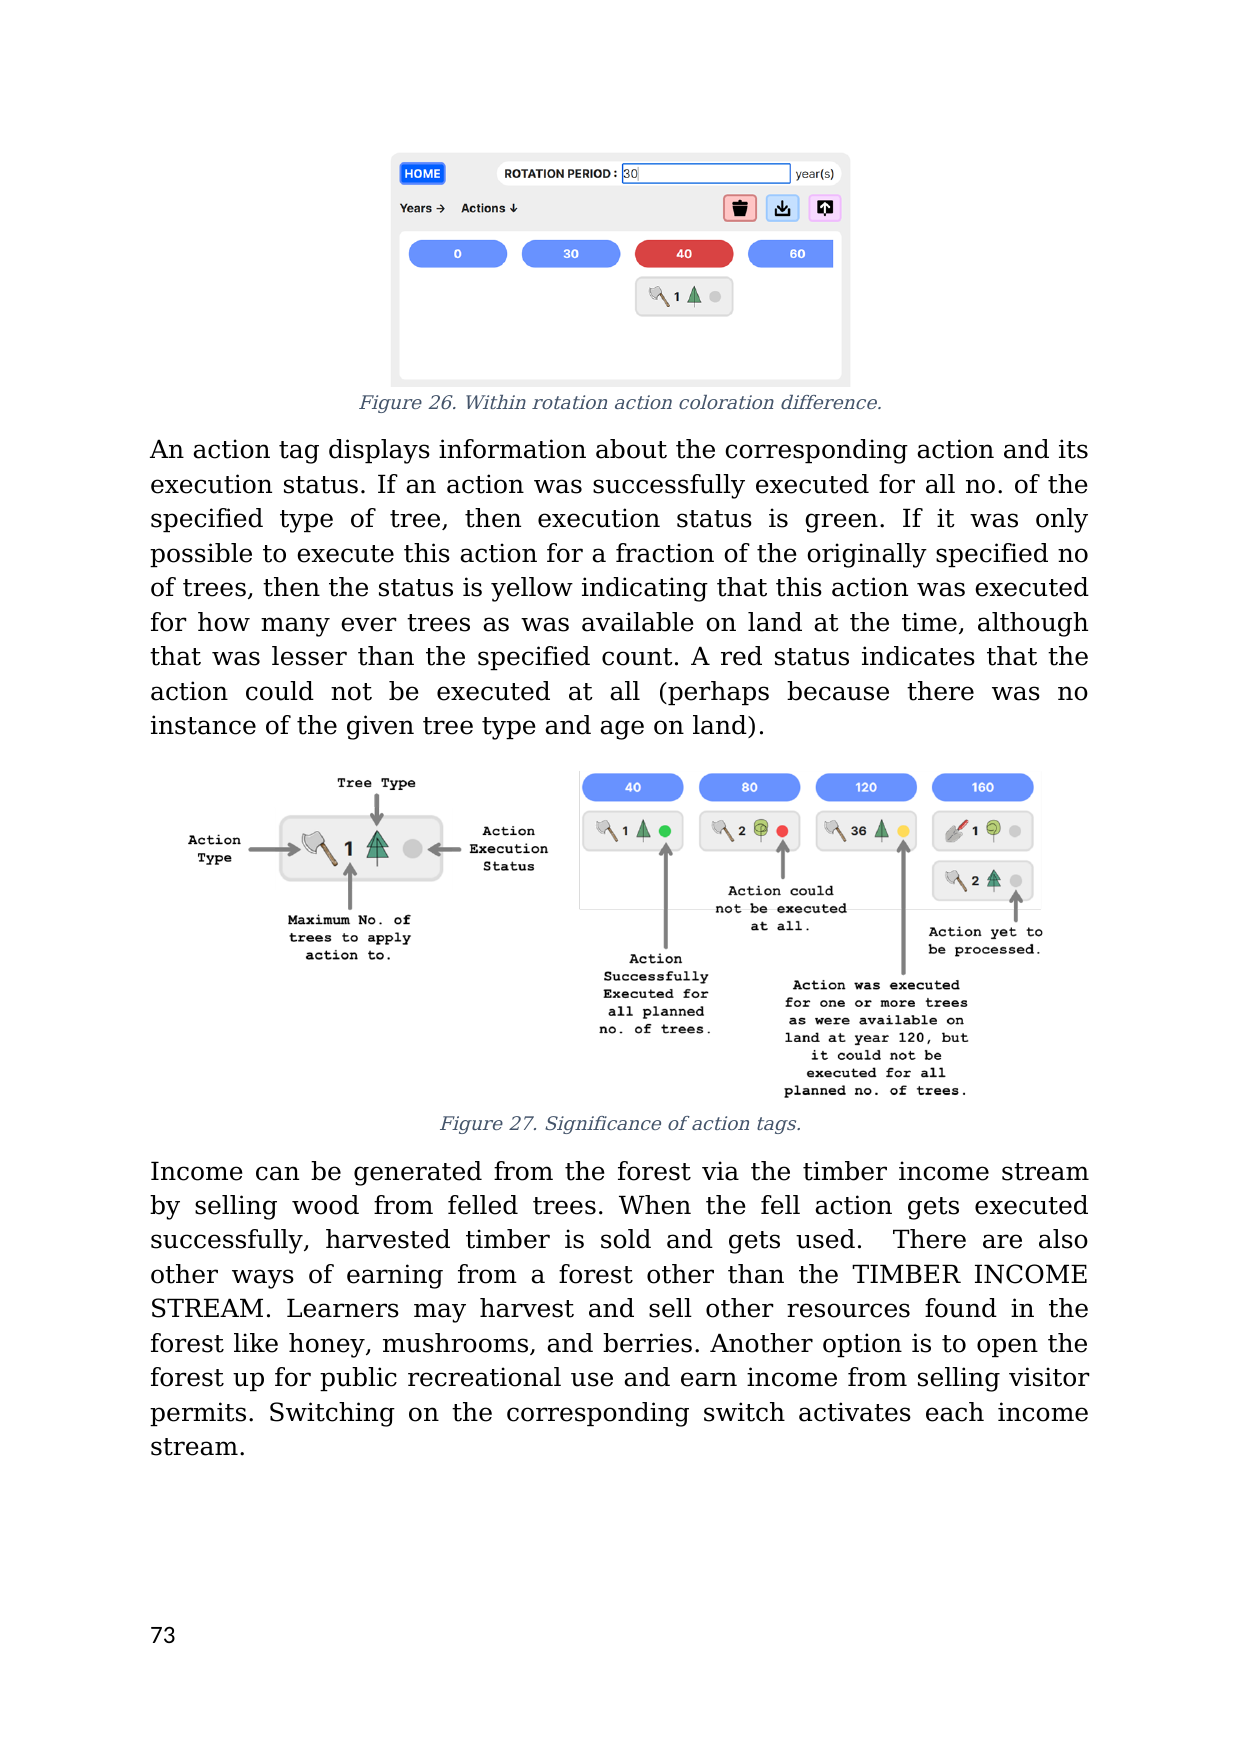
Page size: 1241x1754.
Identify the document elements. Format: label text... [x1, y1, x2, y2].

picture [384, 150, 856, 387]
picture [179, 769, 1061, 1108]
text Income can be generated from the forest via the timber income stream by selling wood from felled trees. When the fell action gets executed successfully, harvested timber is sold and gets used. There are also other ways of earning from a forest other than the TIMBER INCOME STREAM. Learners may harvest and sell other resources found in the forest like honey, mushrooms, and berries. Another option is to open the forest up for public recreational use and earn income from selling visitor permits. Switching on the corresponding switch activates each income stream. [150, 1155, 1090, 1461]
text Figure 27. Significance of action tags. [150, 1112, 1090, 1134]
text Figure 26. Within rotation action coloration difference. [150, 391, 1090, 413]
text An action tag displays information about the corresponding action and its execution status. If an action was successfully executed for all no. of the specified type of tree, then execution status is green. If it was only possible to execute this action for a fraction of the originally specified no of trees, then the status is yellow indicating that this action was executed for how many ever trees as was available on land at the time, although that was lesser than the specified count. A red status indicates that the action could not be executed at all (perhaps because there was no instance of the given tree type and age on land). [150, 434, 1090, 740]
